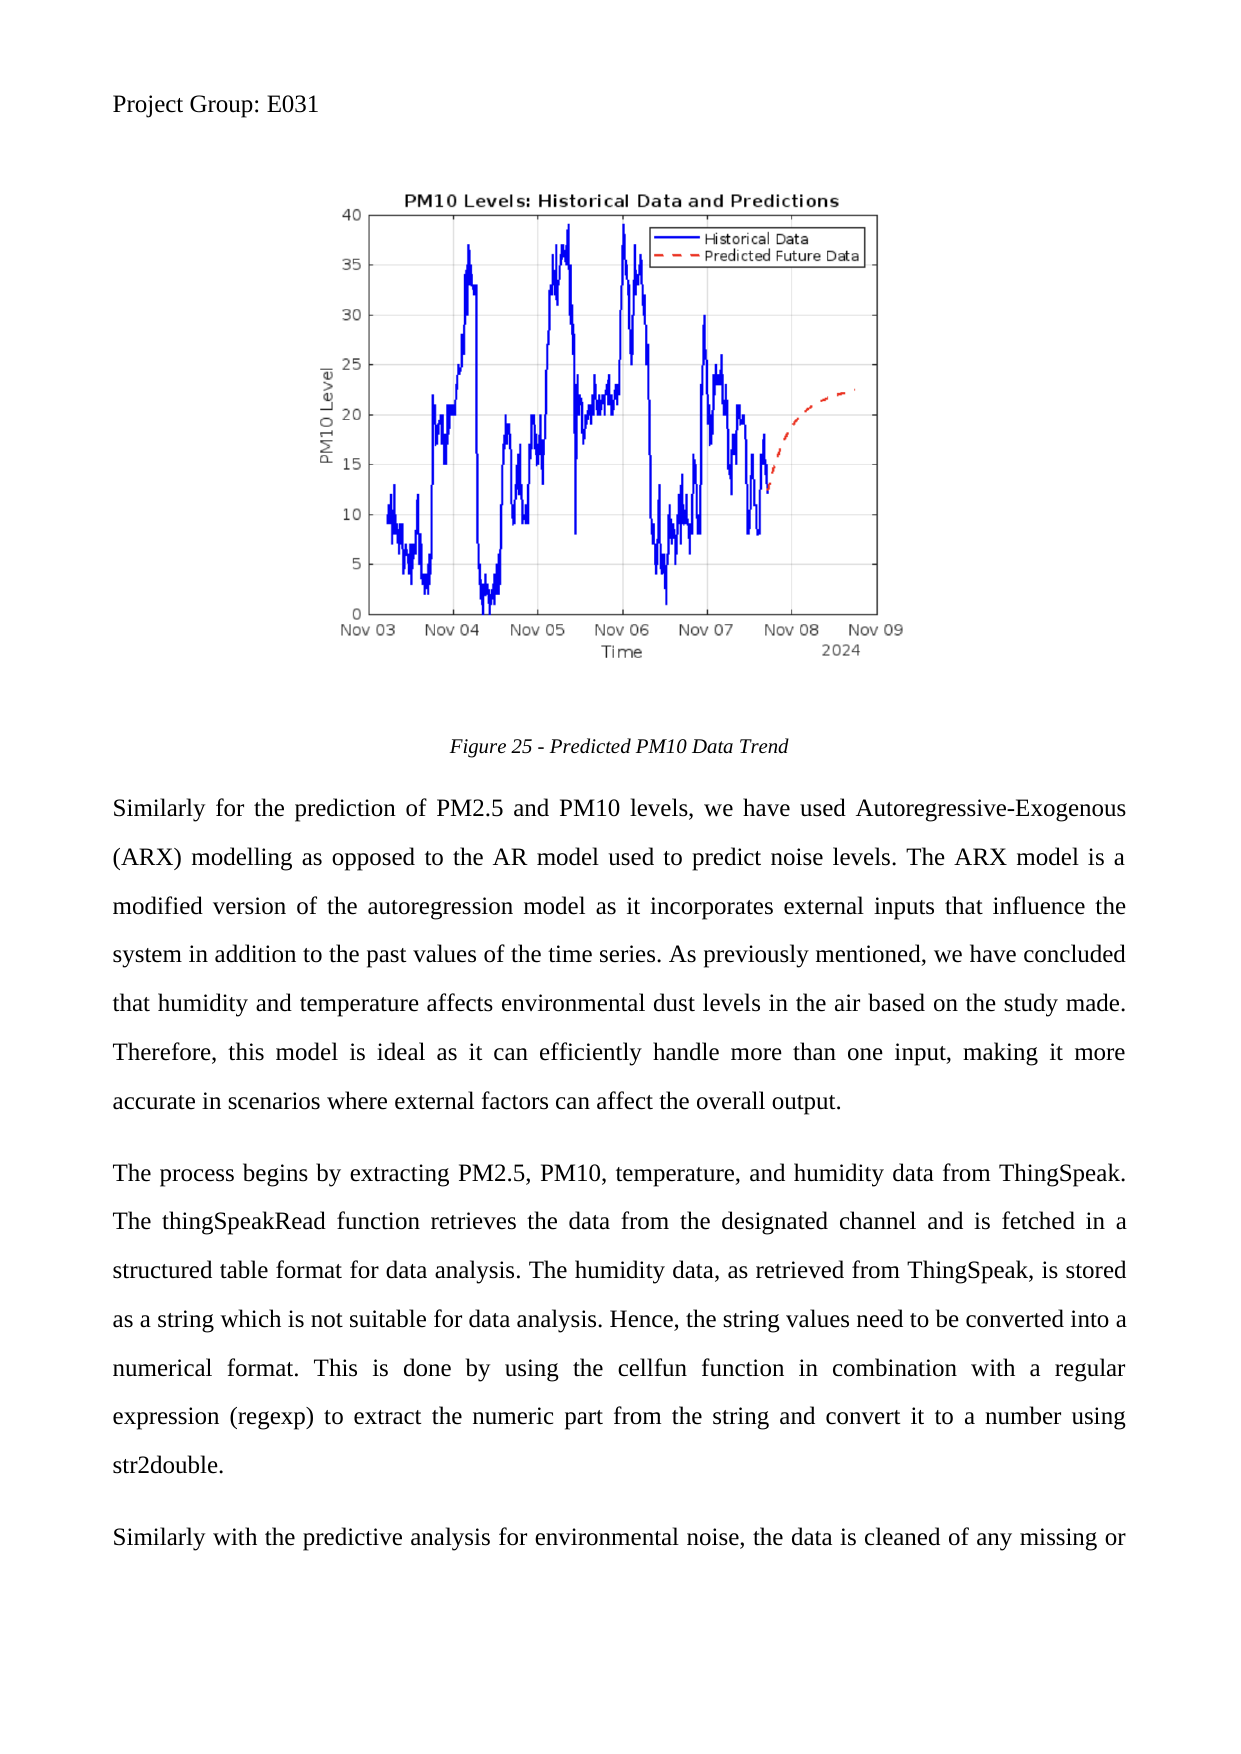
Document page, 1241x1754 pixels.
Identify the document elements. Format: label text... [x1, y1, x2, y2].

text The process begins by extracting PM2.5, PM10, temperature, and humidity data from ThingSpeak. The thingSpeakRead function retrieves the data from the designated channel and is fetched in a structured table format for data analysis. The humidity data, as retrieved from ThingSpeak, is stored as a string which is not suitable for data analysis. Hence, the string values need to be converted into a numerical format. This is done by using the cellfun function in combination with a regular expression (regexp) to extract the numeric part from the string and convert it to a number using str2double. [112, 1156, 1128, 1481]
picture [291, 170, 949, 672]
text Similarly for the prediction of PM2.5 and PM10 levels, we have used Autoregressive-Exogenous (ARX) modelling as opposed to the AR model used to predict noise levels. The ARX model is a modified version of the autoregression model as it incorporates external inputs that influence the system in addition to the past values of the time series. As previously mentioned, we have concluded that humidity and temperature affects environmental dust levels in the air based on the study made. Therefore, this model is ideal as it can efficiently handle more than one input, making it more accurate in scenarios where external factors can affect the overall output. [112, 791, 1128, 1116]
text Figure 25 - Predicted PM10 Data Trend [112, 730, 1128, 763]
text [112, 1520, 1128, 1553]
